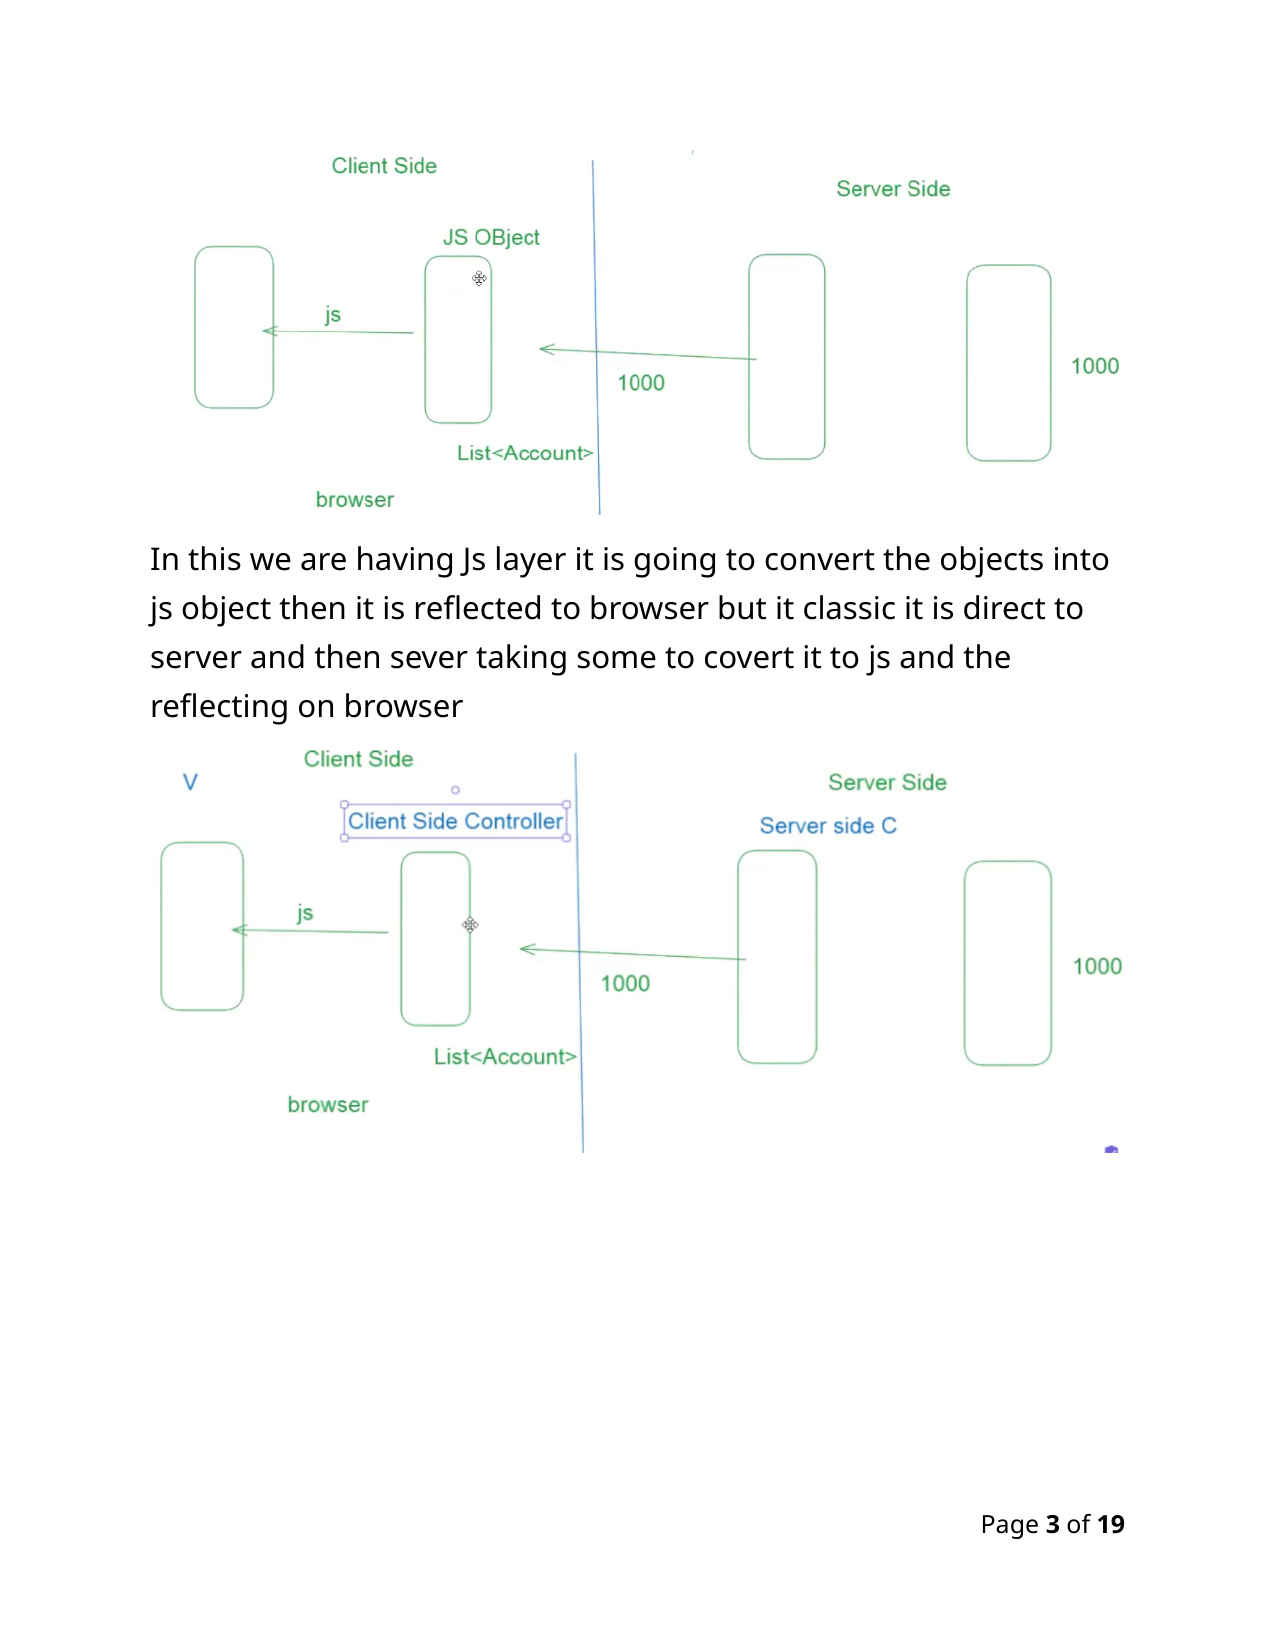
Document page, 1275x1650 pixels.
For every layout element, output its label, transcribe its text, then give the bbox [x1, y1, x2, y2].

picture [150, 749, 1125, 1153]
text In this we are having Js layer it is going to convert the objects into js object then it is reflected to browser but it classic it is direct to server and then sever taking some to covert it to js and the reflecting on browser [150, 537, 1125, 726]
picture [150, 150, 1125, 515]
